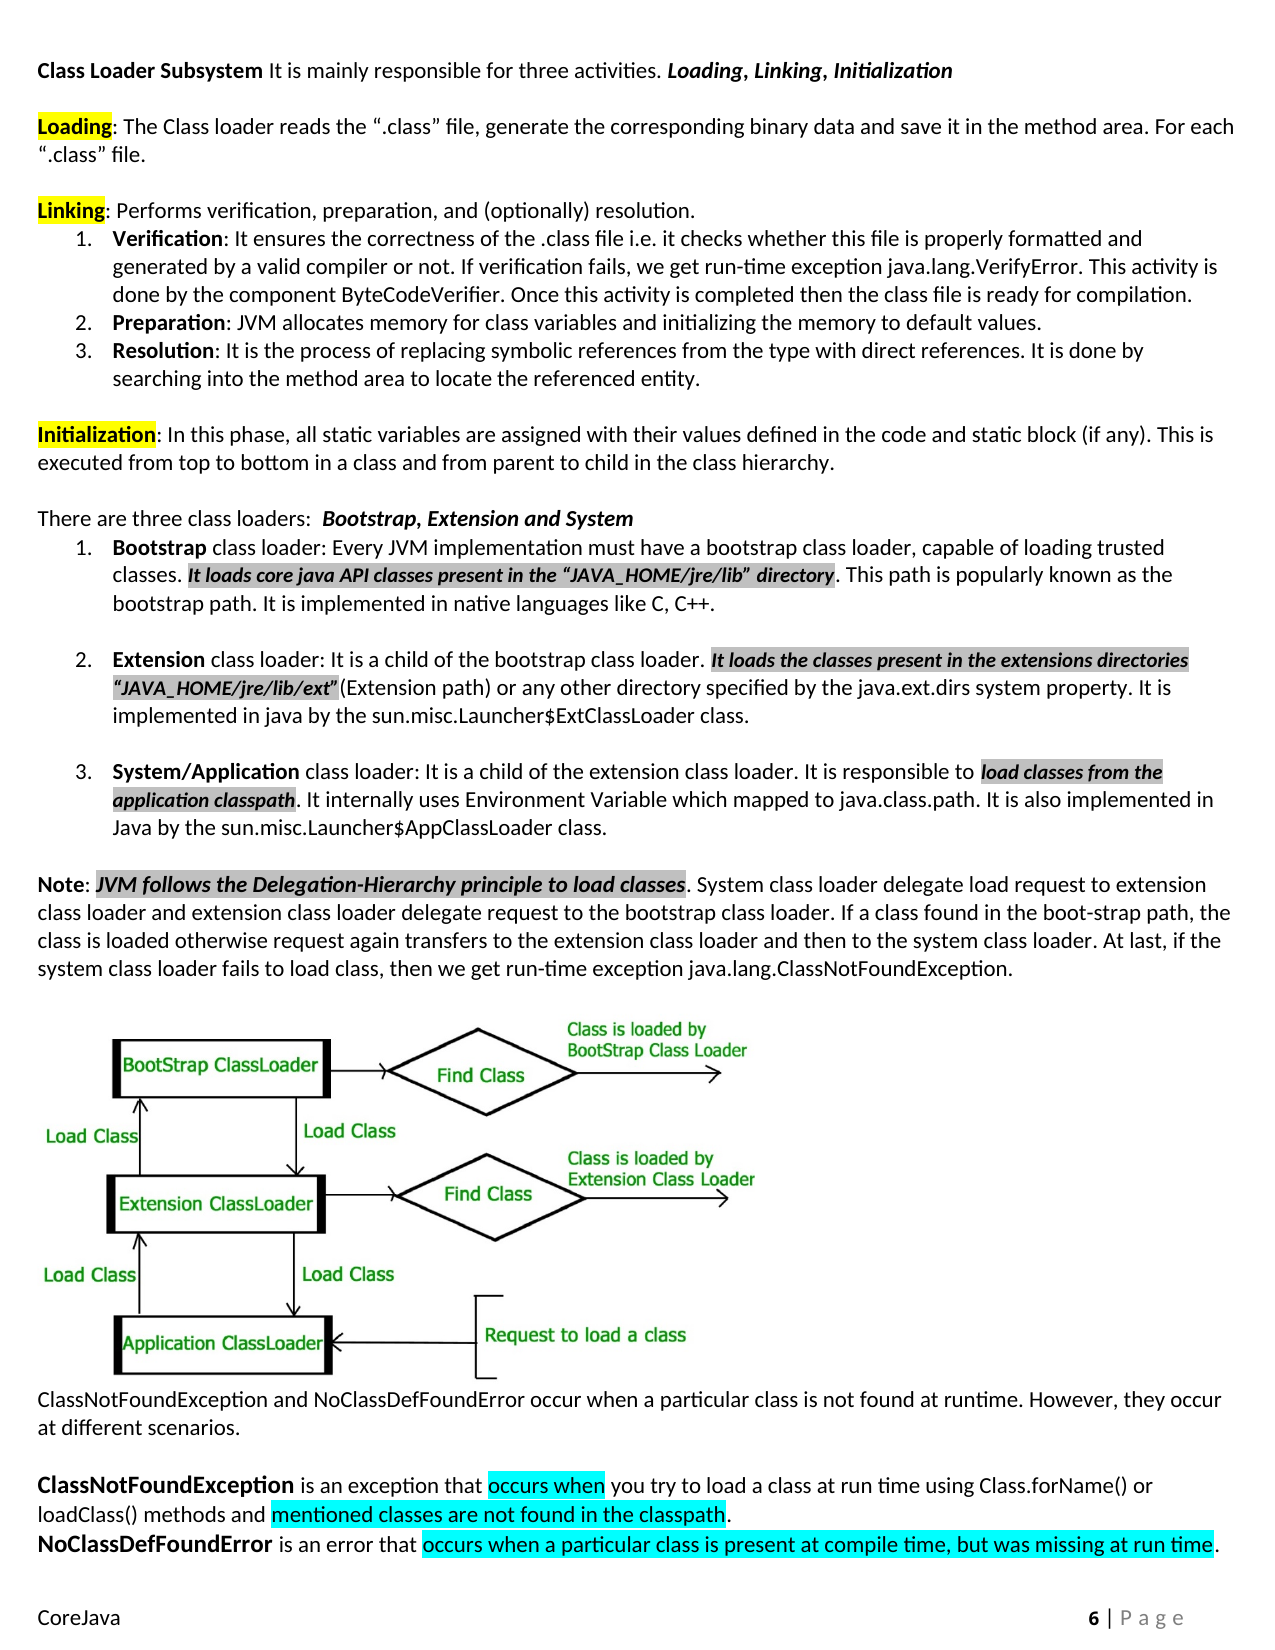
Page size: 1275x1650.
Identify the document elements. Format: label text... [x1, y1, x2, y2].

picture [37, 982, 755, 1386]
list Verification: It ensures the correctness of the .class file i.e. it checks whether this file is properly formatted and generated by a valid compiler or not. If verification fails, we get run-time exception java.lang.VerifyError. This activity is done by the component ByteCodeVerifier. Once this activity is completed then the class file is ready for compilation. [75, 224, 1237, 308]
list Extension class loader: It is a child of the bootstrap class loader. It loads the classes present in the extensions directories “JAVA_HOME/jre/lib/ext”(Extension path) or any other directory specified by the java.ext.dirs system property. It is implemented in java by the sun.misc.Launcher$ExtClassLoader class. [75, 645, 1237, 757]
list Bootstrap class loader: Every JVM implementation must have a bootstrap class loader, capable of loading trusted classes. It loads core java API classes present in the “JAVA_HOME/jre/lib” directory. This path is popularly known as the bootstrap path. It is implemented in native languages like C, C++. [75, 533, 1237, 645]
list Preparation: JVM allocates memory for class variables and initializing the memory to default values. [75, 308, 1237, 336]
list Resolution: It is the process of replacing symbolic references from the type with direct references. It is done by searching into the method area to locate the referenced entity. [75, 336, 1237, 421]
text Initialization: In this phase, all static variables are assigned with their values defined in the code and static block (if any). This is executed from top to bottom in a class and from parent to child in the class hierarchy. There are three class loaders: Bootstrap, Extension and System [37, 421, 1237, 533]
text Class Loader Subsystem It is mainly responsible for three activities. Loading, Linking, Initialization Loading: The Class loader reads the “.class” file, generate the corresponding binary data and save it in the method area. For each “.class” file. Linking: Performs verification, preparation, and (optionally) resolution. [37, 56, 1237, 224]
list System/Application class loader: It is a child of the extension class loader. It is responsible to load classes from the application classpath. It internally uses Environment Variable which mapped to java.class.path. It is also implemented in Java by the sun.misc.Launcher$AppClassLoader class. [75, 757, 1237, 841]
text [37, 870, 1237, 1558]
